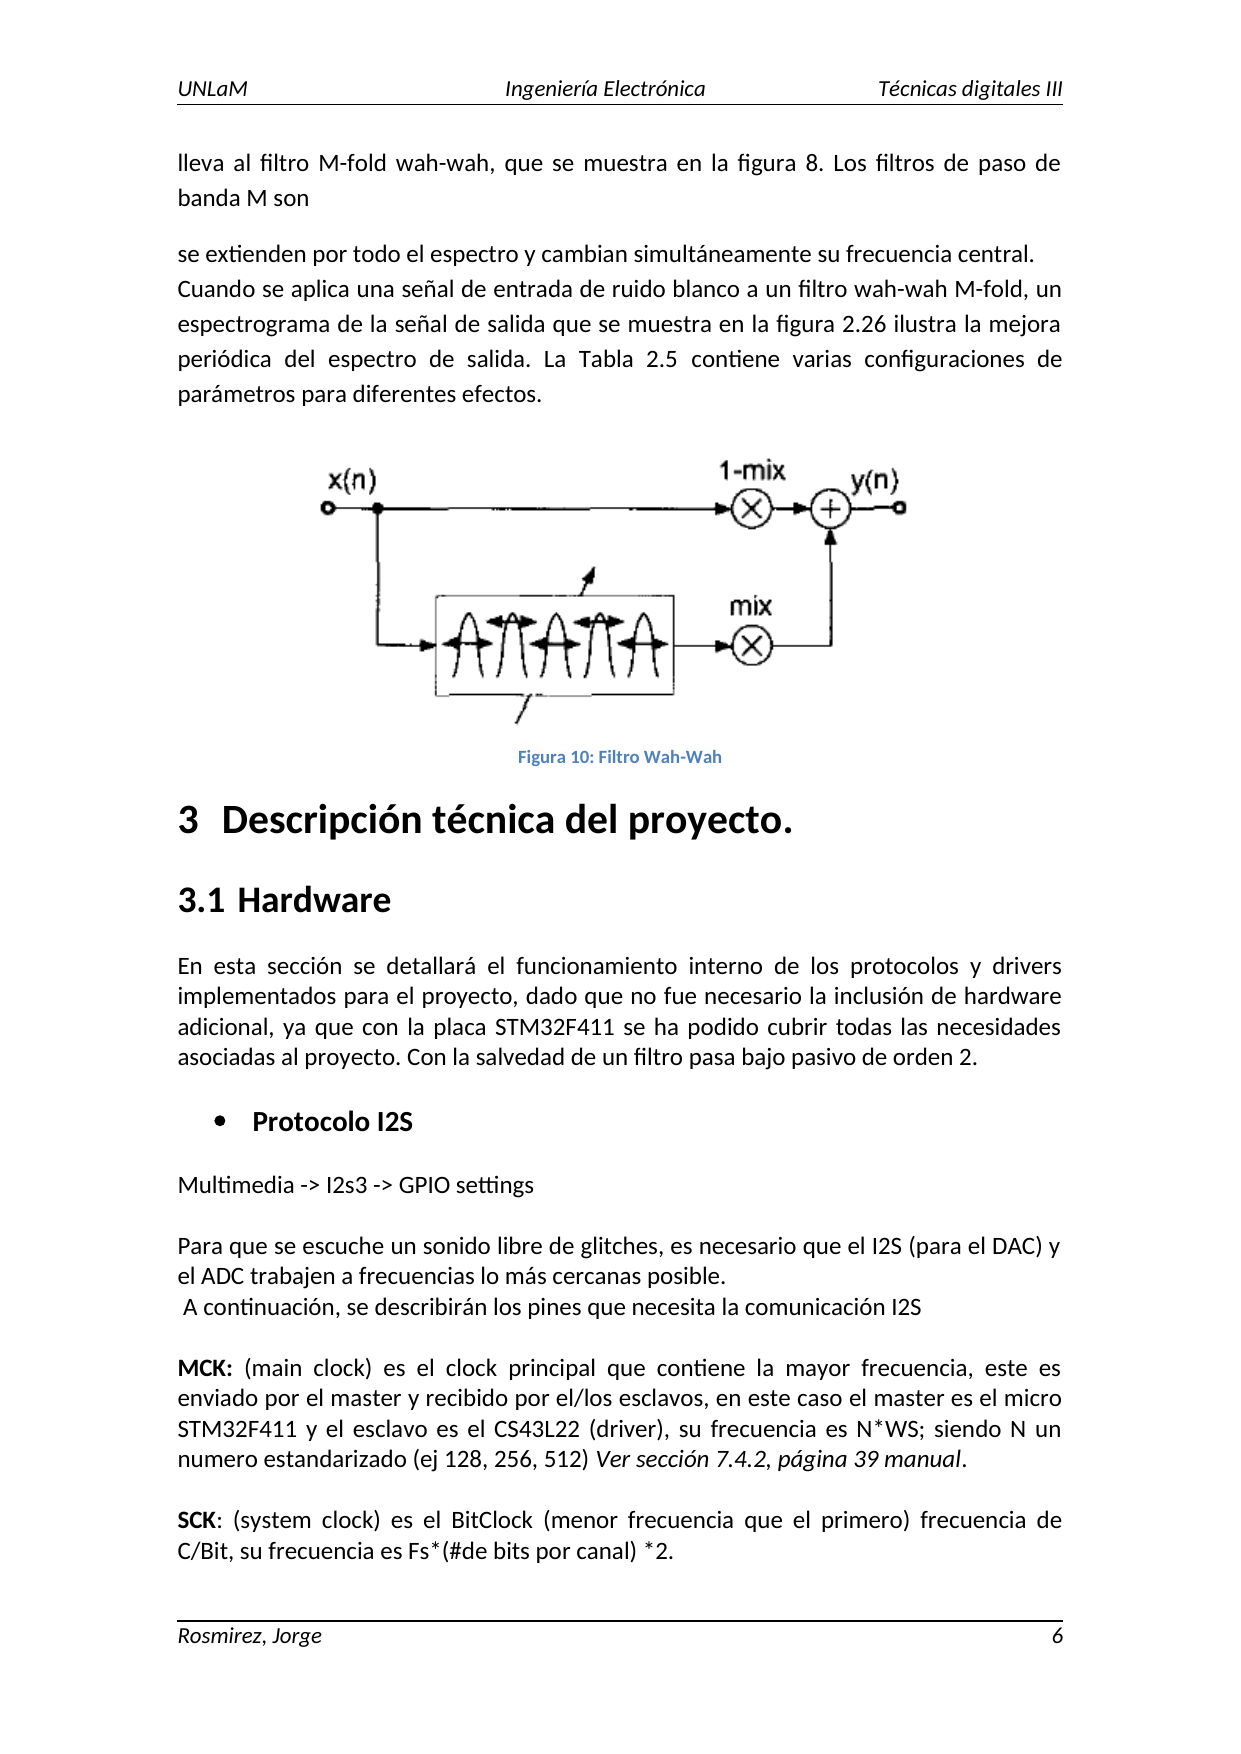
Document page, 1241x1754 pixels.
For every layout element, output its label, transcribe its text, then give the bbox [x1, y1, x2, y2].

text Para que se escuche un sonido libre de glitches, es necesario que el I2S (para el DAC) y el ADC trabajen a frecuencias lo más cercanas posible. [177, 1230, 1063, 1291]
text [177, 148, 1063, 213]
subtitle Hardware [177, 876, 1063, 922]
picture [307, 448, 933, 741]
text Figura 10: Filtro Wah-Wah [177, 745, 1063, 768]
text MCK: (main clock) es el clock principal que contiene la mayor frecuencia, este es enviado por el master y recibido por el/los esclavos, en este caso el master es el micro STM32F411 y el esclavo es el CS43L22 (driver), su frecuencia es N*WS; siendo N un numero estandarizado (ej 128, 256, 512) Ver sección 7.4.2, página 39 manual. [177, 1352, 1063, 1474]
text se extienden por todo el espectro y cambian simultáneamente su frecuencia central. [177, 238, 1063, 269]
text SCK: (system clock) es el BitClock (menor frecuencia que el primero) frecuencia de C/Bit, su frecuencia es Fs*(#de bits por canal) *2. [177, 1504, 1063, 1566]
subtitle Descripción técnica del proyecto. [177, 793, 1063, 844]
text Cuando se aplica una señal de entrada de ruido blanco a un filtro wah-wah M-fold, un espectrograma de la señal de salida que se muestra en la figura 2.26 ilustra la mejora periódica del espectro de salida. La Tabla 2.5 contiene varias configuraciones de parámetros para diferentes efectos. [177, 273, 1063, 409]
text A continuación, se describirán los pines que necesita la comunicación I2S [177, 1291, 1063, 1321]
text Multimedia -> I2s3 -> GPIO settings [177, 1169, 1063, 1199]
text En esta sección se detallará el funcionamiento interno de los protocolos y drivers implementados para el proyecto, dado que no fue necesario la inclusión de hardware adicional, ya que con la placa STM32F411 se ha podido cubrir todas las necesidades asociadas al proyecto. Con la salvedad de un filtro pasa bajo pasivo de orden 2. [177, 950, 1063, 1072]
list Protocolo I2S [215, 1103, 1063, 1138]
